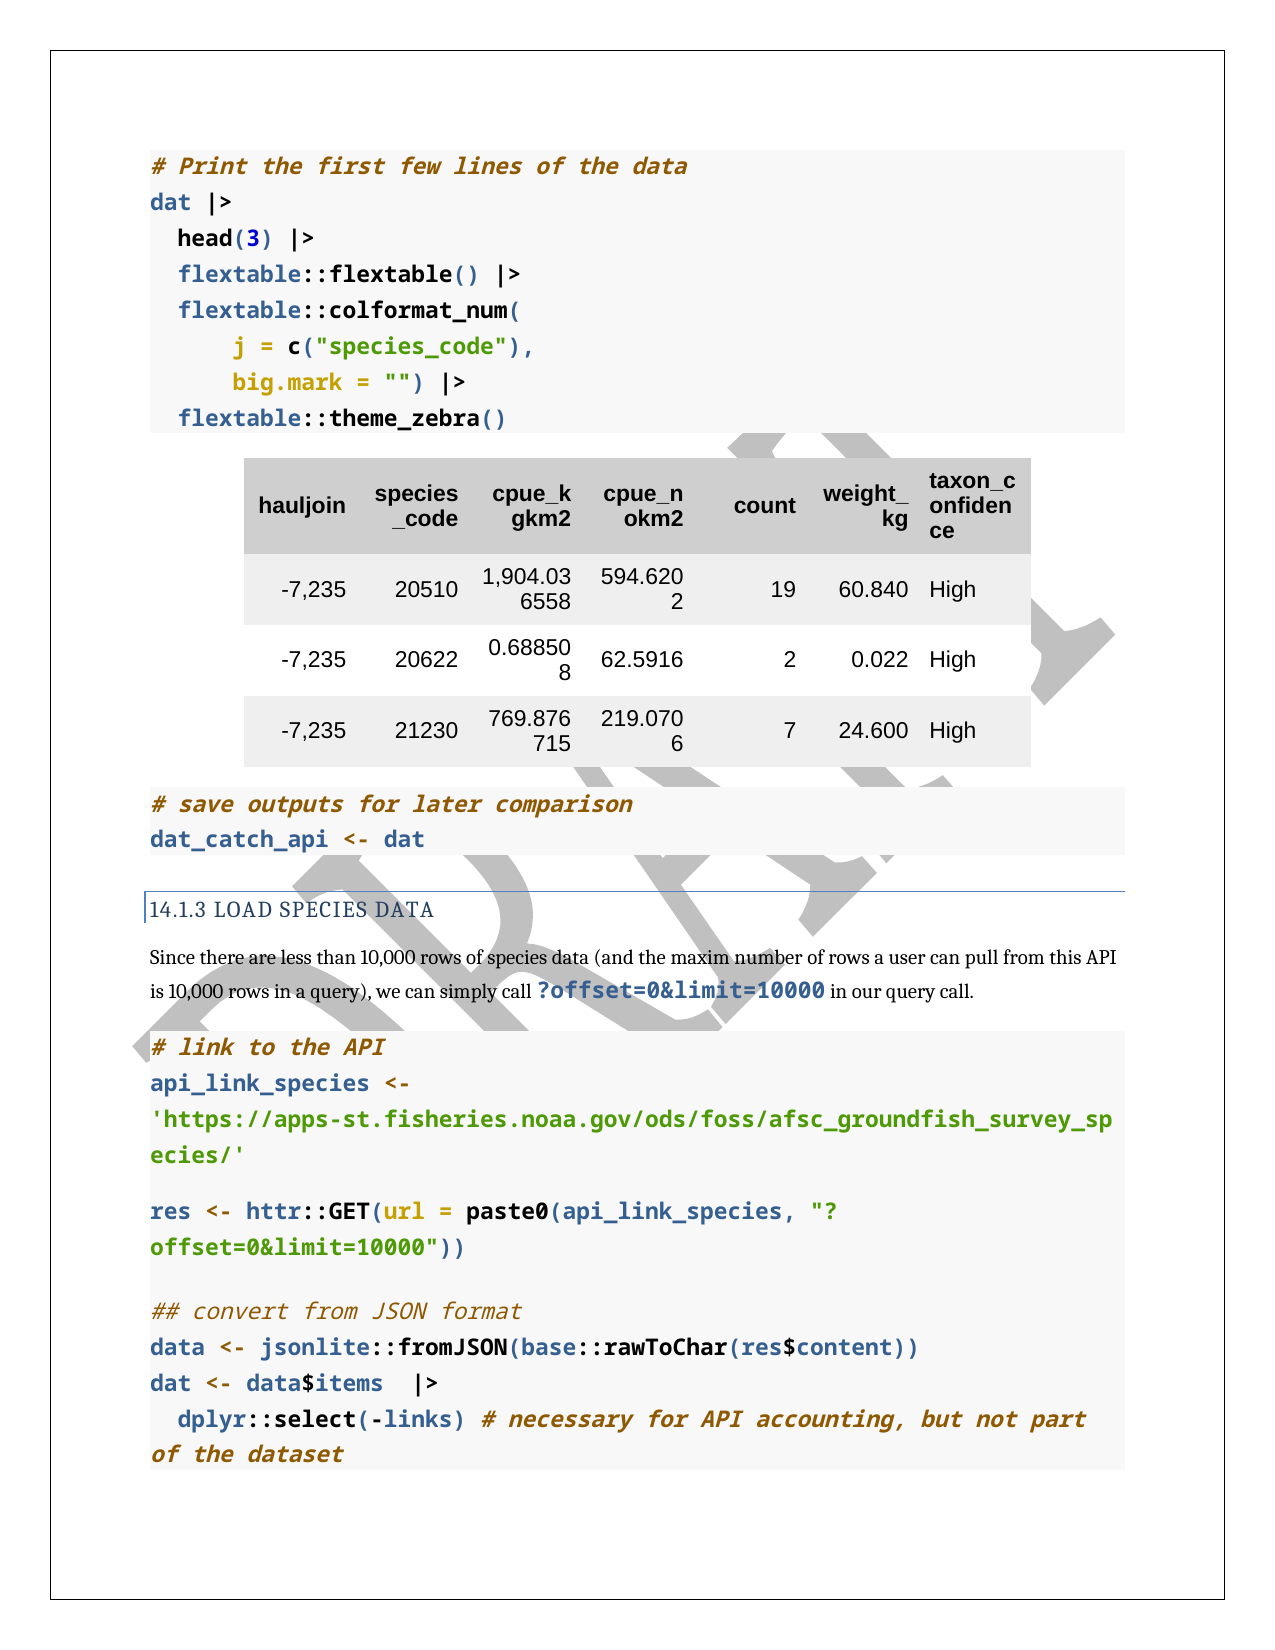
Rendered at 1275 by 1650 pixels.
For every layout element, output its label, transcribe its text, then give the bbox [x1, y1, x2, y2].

text # link to the API api_link_species <- 'https://apps-st.fisheries.noaa.gov/ods/foss/afsc_groundfish_survey_species/' [150, 1031, 1125, 1170]
text # save outputs for later comparison dat_catch_api <- dat [150, 787, 1125, 855]
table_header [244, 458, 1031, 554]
text res <- httr::GET(url = paste0(api_link_species, "?offset=0&limit=10000")) ## convert from JSON format data <- jsonlite::fromJSON(base::rawToChar(res$content)) dat <- data$items |> dplyr::select(-links) # necessary for API accounting, but not part of the dataset [150, 1195, 1125, 1470]
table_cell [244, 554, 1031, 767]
text Since there are less than 10,000 rows of species data (and the maxim number of rows a user can pull from this API is 10,000 rows in a query), we can simply call ?offset=0&limit=10000 in our query call. [150, 945, 1125, 1005]
subtitle 14.1.3 Load species data [146, 892, 1125, 923]
text # Print the first few lines of the data dat |> head(3) |> flextable::flextable() |> flextable::colformat_num( j = c("species_code"), big.mark = "") |> flextable::theme_zebra() [150, 150, 1125, 433]
